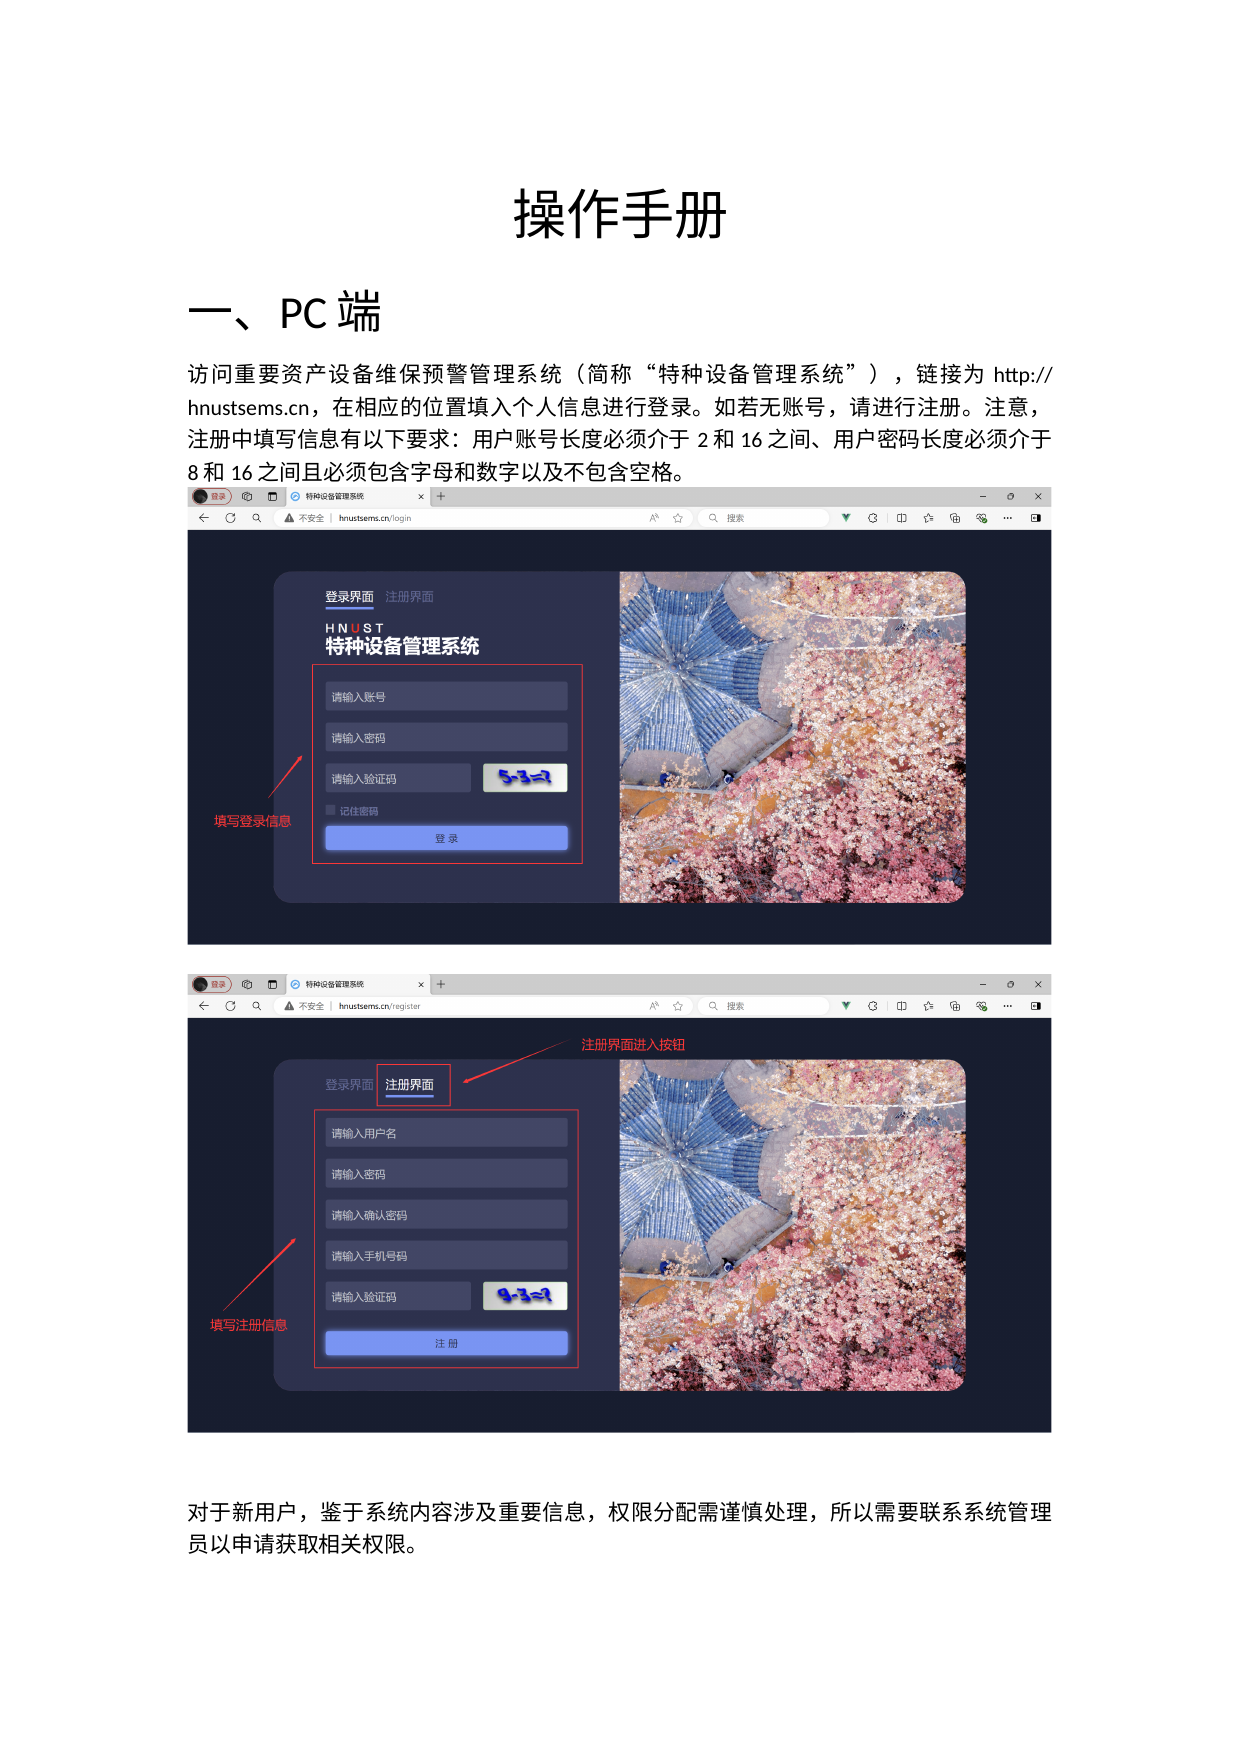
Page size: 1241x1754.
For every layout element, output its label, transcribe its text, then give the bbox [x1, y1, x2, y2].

list 对于新用户，鉴于系统内容涉及重要信息，权限分配需谨慎处理，所以需要联系系统管理员以申请获取相关权限。 [187, 1494, 1053, 1559]
picture [187, 974, 1052, 1433]
list PC端 [187, 259, 1053, 357]
picture [187, 487, 1052, 945]
text 操作手册 [187, 162, 1053, 259]
list 访问重要资产设备维保预警管理系统（简称“特种设备管理系统”），链接为http://hnustsems.cn，在相应的位置填入个人信息进行登录。如若无账号，请进行注册。注意，注册中填写信息有以下要求：用户账号长度必须介于 2 和 16 之间、用户密码长度必须介于 8 和 16 之间且必须包含字母和数字以及不包含空格。 [187, 357, 1053, 487]
